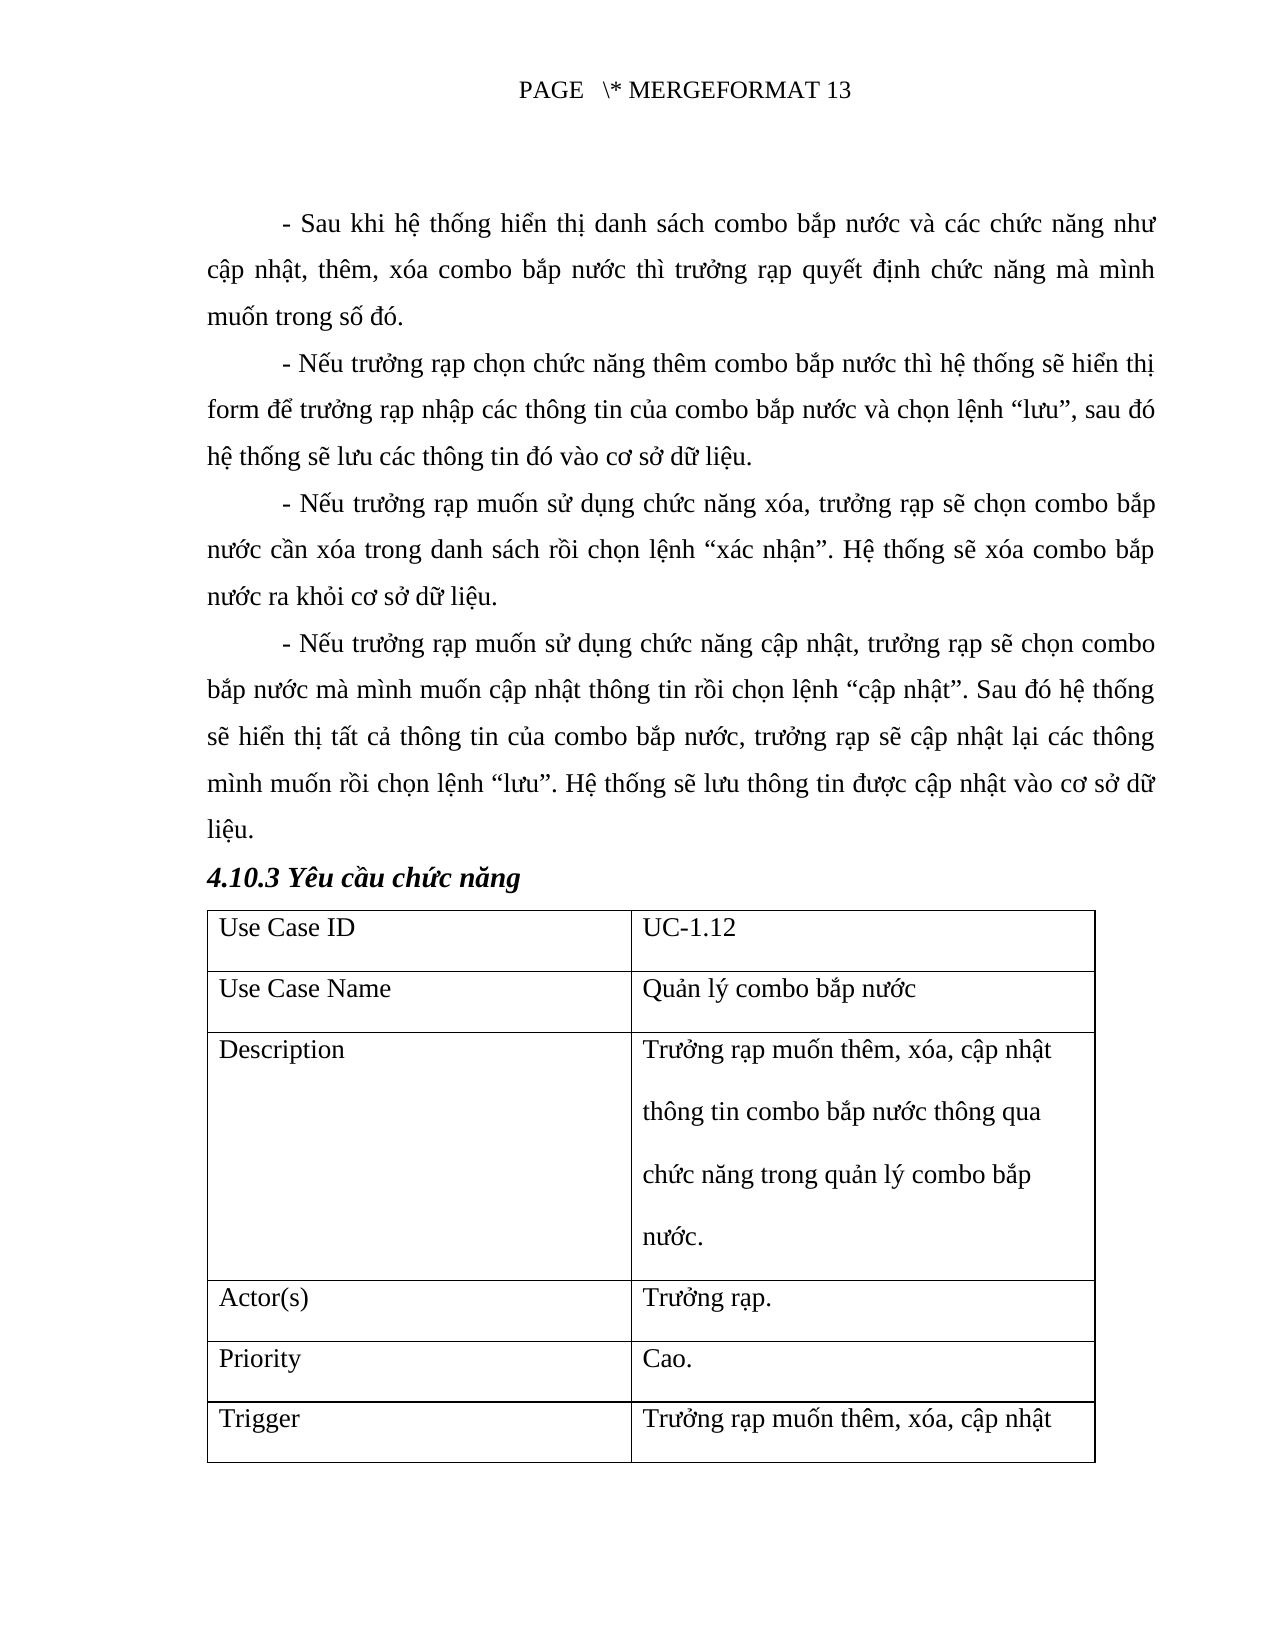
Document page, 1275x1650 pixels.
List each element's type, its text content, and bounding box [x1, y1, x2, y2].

table_cell Description [208, 1033, 631, 1280]
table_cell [632, 1403, 1094, 1462]
text - Nếu trưởng rạp muốn sử dụng chức năng xóa, trưởng rạp sẽ chọn combo bắp nước cần xóa trong danh sách rồi chọn lệnh “xác nhận”. Hệ thống sẽ xóa combo bắp nước ra khỏi cơ sở dữ liệu. [207, 487, 1157, 611]
table_cell Priority [208, 1342, 631, 1401]
table_cell Trigger [208, 1403, 631, 1462]
text - Nếu trưởng rạp muốn sử dụng chức năng cập nhật, trưởng rạp sẽ chọn combo bắp nước mà mình muốn cập nhật thông tin rồi chọn lệnh “cập nhật”. Sau đó hệ thống sẽ hiển thị tất cả thông tin của combo bắp nước, trưởng rạp sẽ cập nhật lại các thông mình muốn rồi chọn lệnh “lưu”. Hệ thống sẽ lưu thông tin được cập nhật vào cơ sở dữ liệu. [207, 627, 1157, 844]
text - Nếu trưởng rạp chọn chức năng thêm combo bắp nước thì hệ thống sẽ hiển thị form để trưởng rạp nhập các thông tin của combo bắp nước và chọn lệnh “lưu”, sau đó hệ thống sẽ lưu các thông tin đó vào cơ sở dữ liệu. [207, 347, 1157, 471]
table_cell Actor(s) [208, 1281, 631, 1341]
table_header Use Case ID [208, 911, 631, 971]
text - Sau khi hệ thống hiển thị danh sách combo bắp nước và các chức năng như cập nhật, thêm, xóa combo bắp nước thì trưởng rạp quyết định chức năng mà mình muốn trong số đó. [207, 207, 1157, 331]
text 4.10.3 Yêu cầu chức năng [207, 860, 1157, 894]
table_header UC-1.12 [632, 911, 1094, 971]
table_cell Trưởng rạp. [632, 1281, 1094, 1341]
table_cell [632, 1033, 1094, 1280]
table_cell Cao. [632, 1342, 1094, 1401]
table_cell Quản lý combo bắp nước [632, 972, 1094, 1032]
table_cell Use Case Name [208, 972, 631, 1032]
